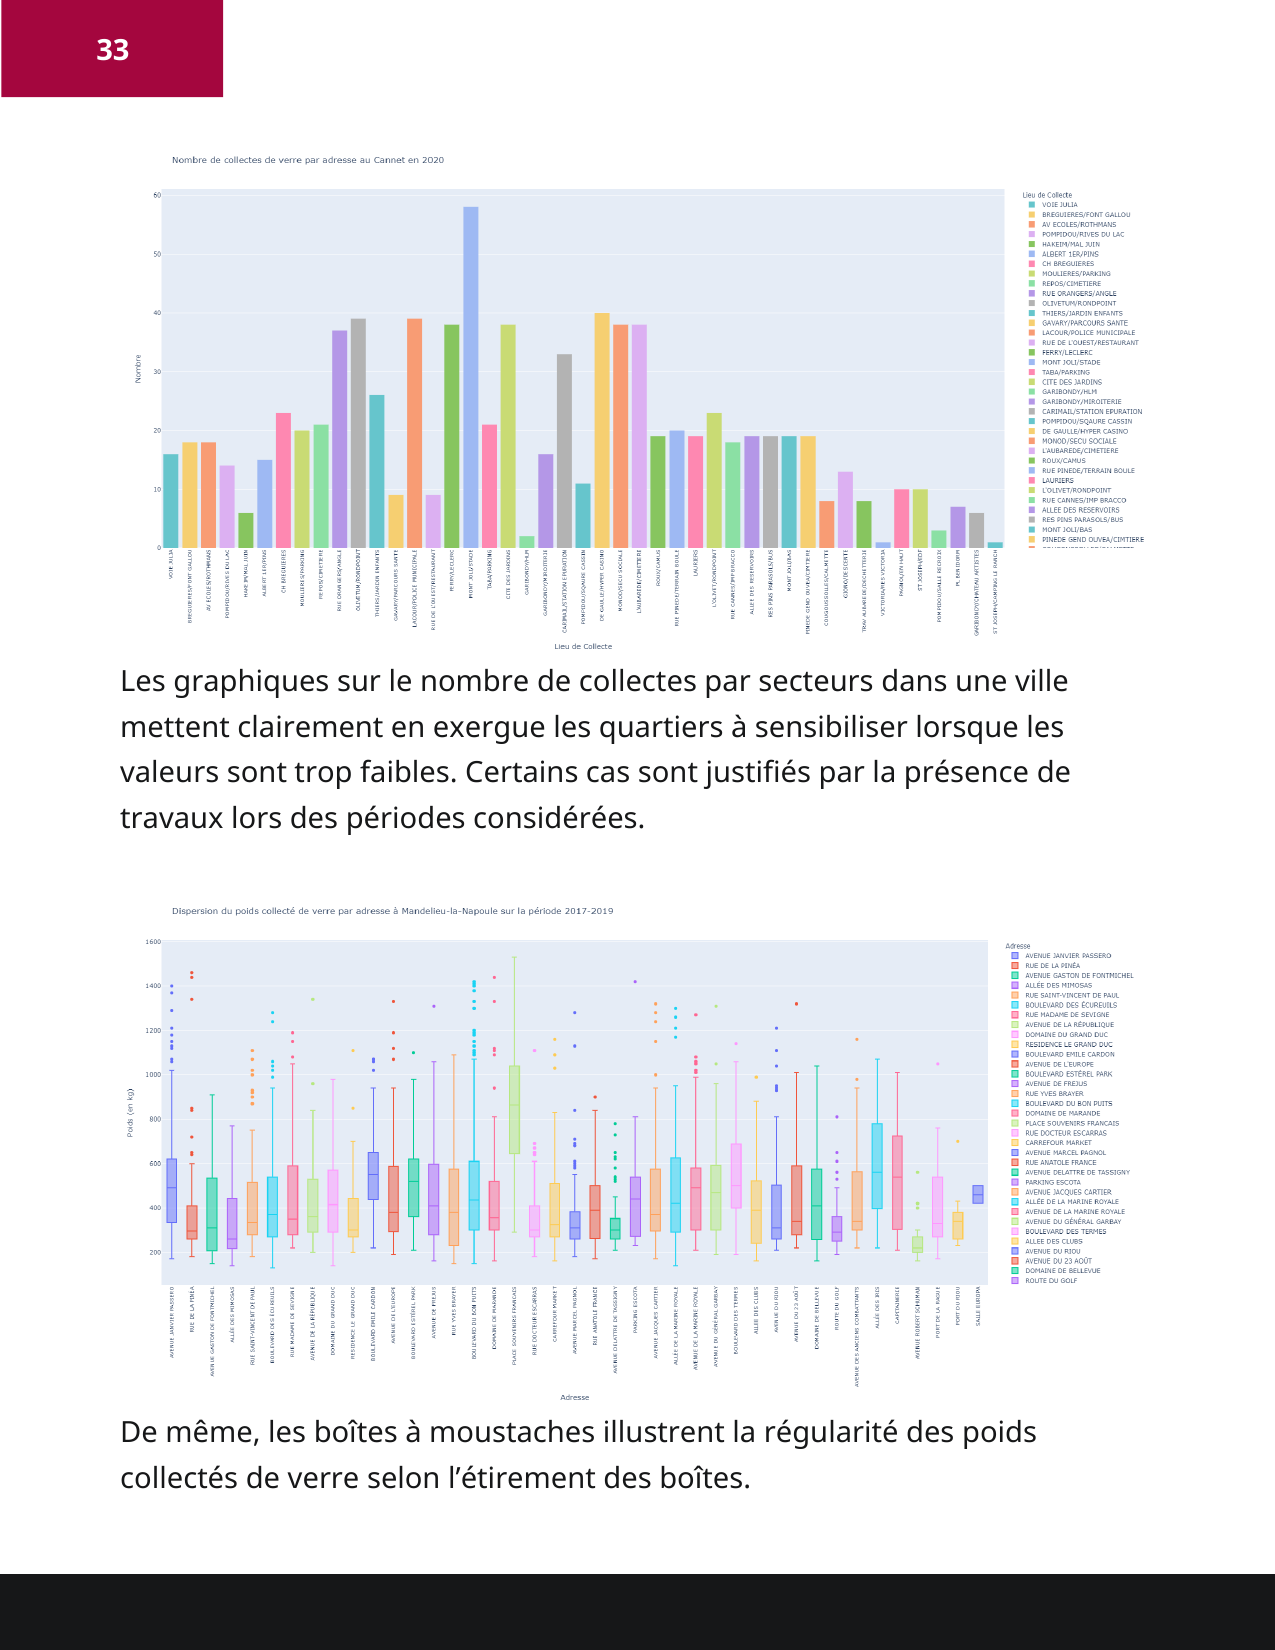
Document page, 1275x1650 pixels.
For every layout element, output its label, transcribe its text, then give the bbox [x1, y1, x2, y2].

picture [120, 888, 1155, 1406]
text De même, les boîtes à moustaches illustrent la régularité des poids collectés de verre selon l’étirement des boîtes. [120, 1412, 1155, 1497]
picture [120, 137, 1155, 655]
text Les graphiques sur le nombre de collectes par secteurs dans une ville mettent clairement en exergue les quartiers à sensibiliser lorsque les valeurs sont trop faibles. Certains cas sont justifiés par la présence de travaux lors des périodes considérées. [120, 660, 1155, 837]
